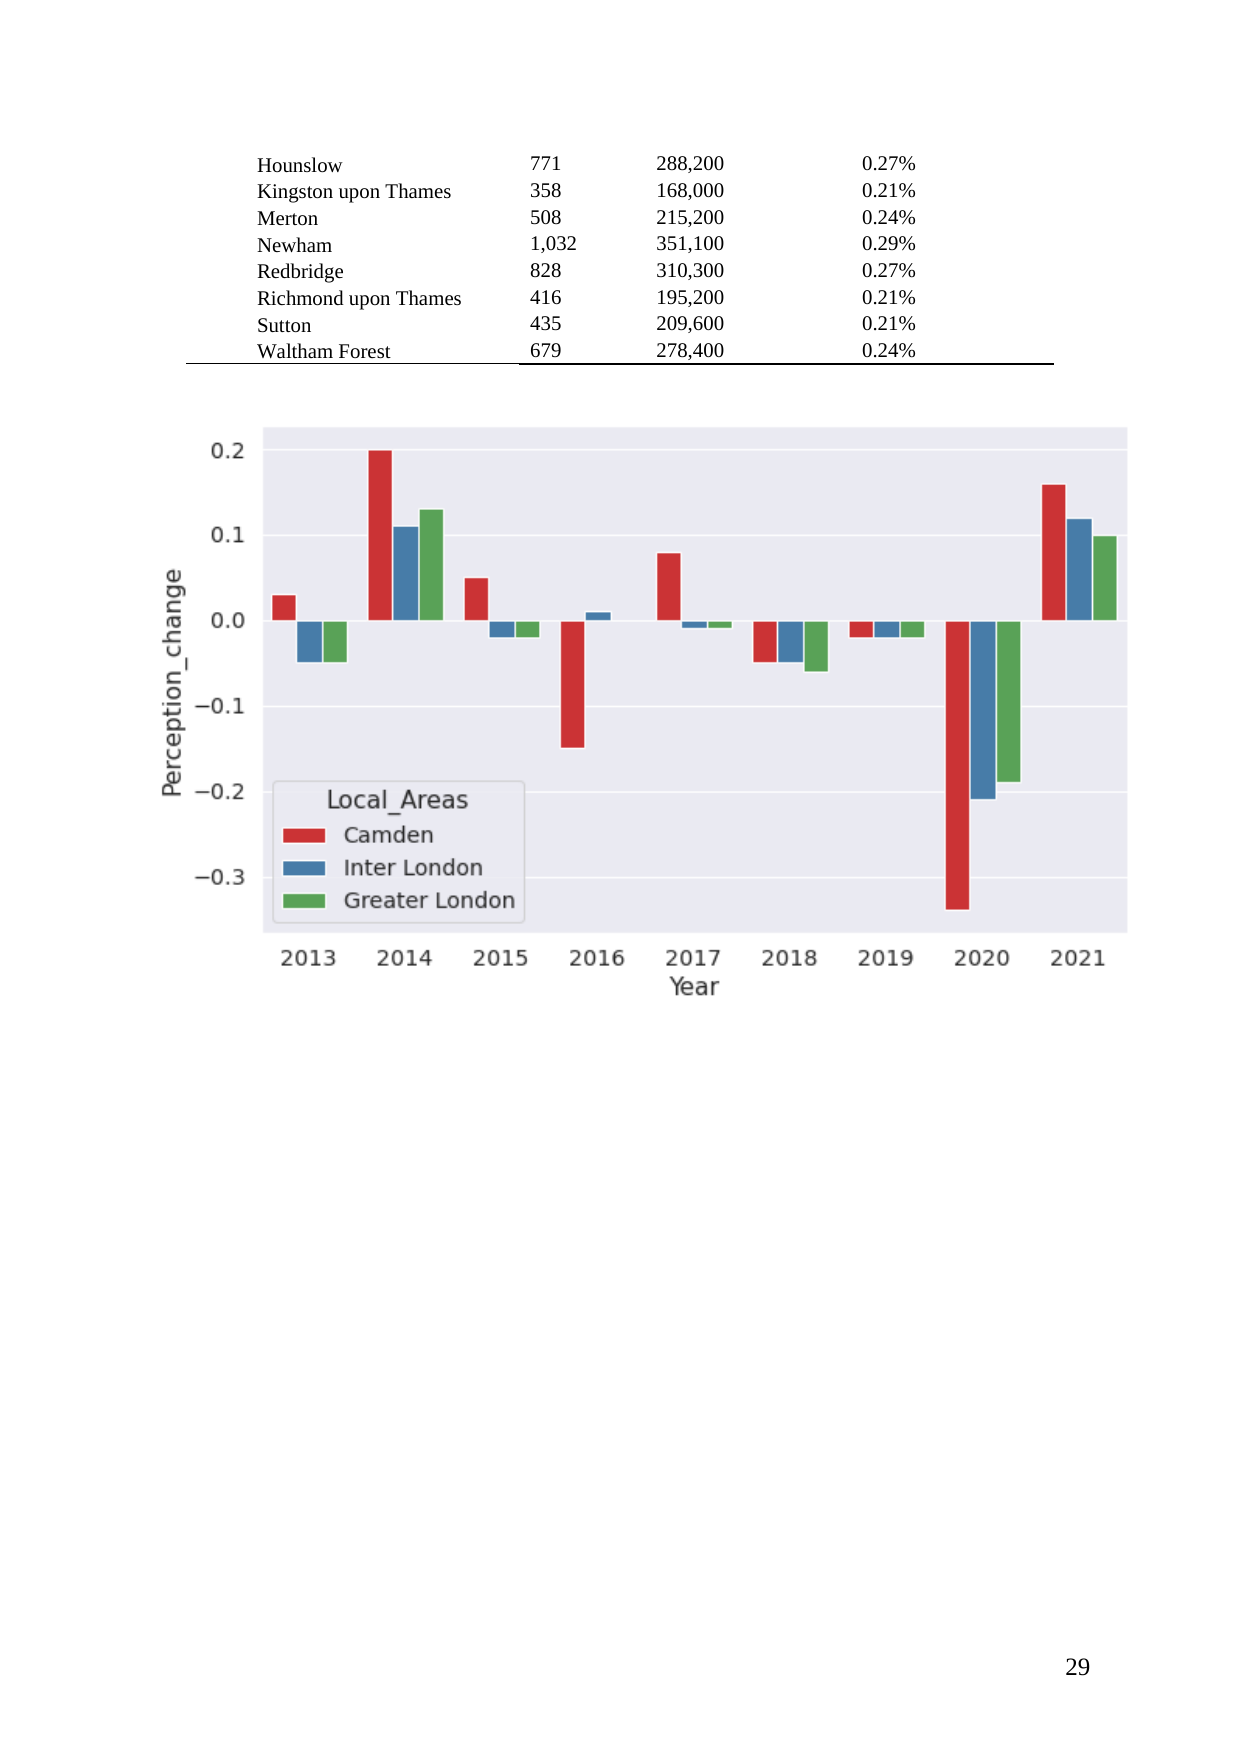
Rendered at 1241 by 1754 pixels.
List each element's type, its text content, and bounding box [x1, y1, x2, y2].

table_cell 1,032 [519, 230, 645, 257]
table_cell Sutton [186, 310, 519, 337]
table_cell 278,400 [645, 337, 851, 363]
table_cell Richmond upon Thames [186, 283, 519, 310]
table_cell 358 [519, 177, 645, 203]
table_cell 351,100 [645, 230, 851, 257]
table_cell Waltham Forest [186, 337, 519, 363]
table_cell 508 [519, 203, 645, 230]
table_cell 0.27% [851, 150, 1054, 177]
table_cell 828 [519, 257, 645, 283]
picture [150, 416, 1137, 1011]
table_cell 215,200 [645, 203, 851, 230]
table_cell 0.29% [851, 230, 1054, 257]
table_cell 288,200 [645, 150, 851, 177]
table_cell 435 [519, 310, 645, 337]
table_cell 0.21% [851, 283, 1054, 310]
table_cell 195,200 [645, 283, 851, 310]
table_cell Kingston upon Thames [186, 177, 519, 203]
table_cell 209,600 [645, 310, 851, 337]
table_cell 0.21% [851, 177, 1054, 203]
table_cell 0.27% [851, 257, 1054, 283]
table_cell 310,300 [645, 257, 851, 283]
table_cell 771 [519, 150, 645, 177]
table_cell Merton [186, 203, 519, 230]
table_cell Newham [186, 230, 519, 257]
table_cell 679 [519, 337, 645, 363]
table_cell Hounslow [186, 150, 519, 177]
table_cell 168,000 [645, 177, 851, 203]
table_cell 0.24% [851, 337, 1054, 363]
table_cell Redbridge [186, 257, 519, 283]
table_cell 416 [519, 283, 645, 310]
table_cell 0.21% [851, 310, 1054, 337]
table_cell 0.24% [851, 203, 1054, 230]
